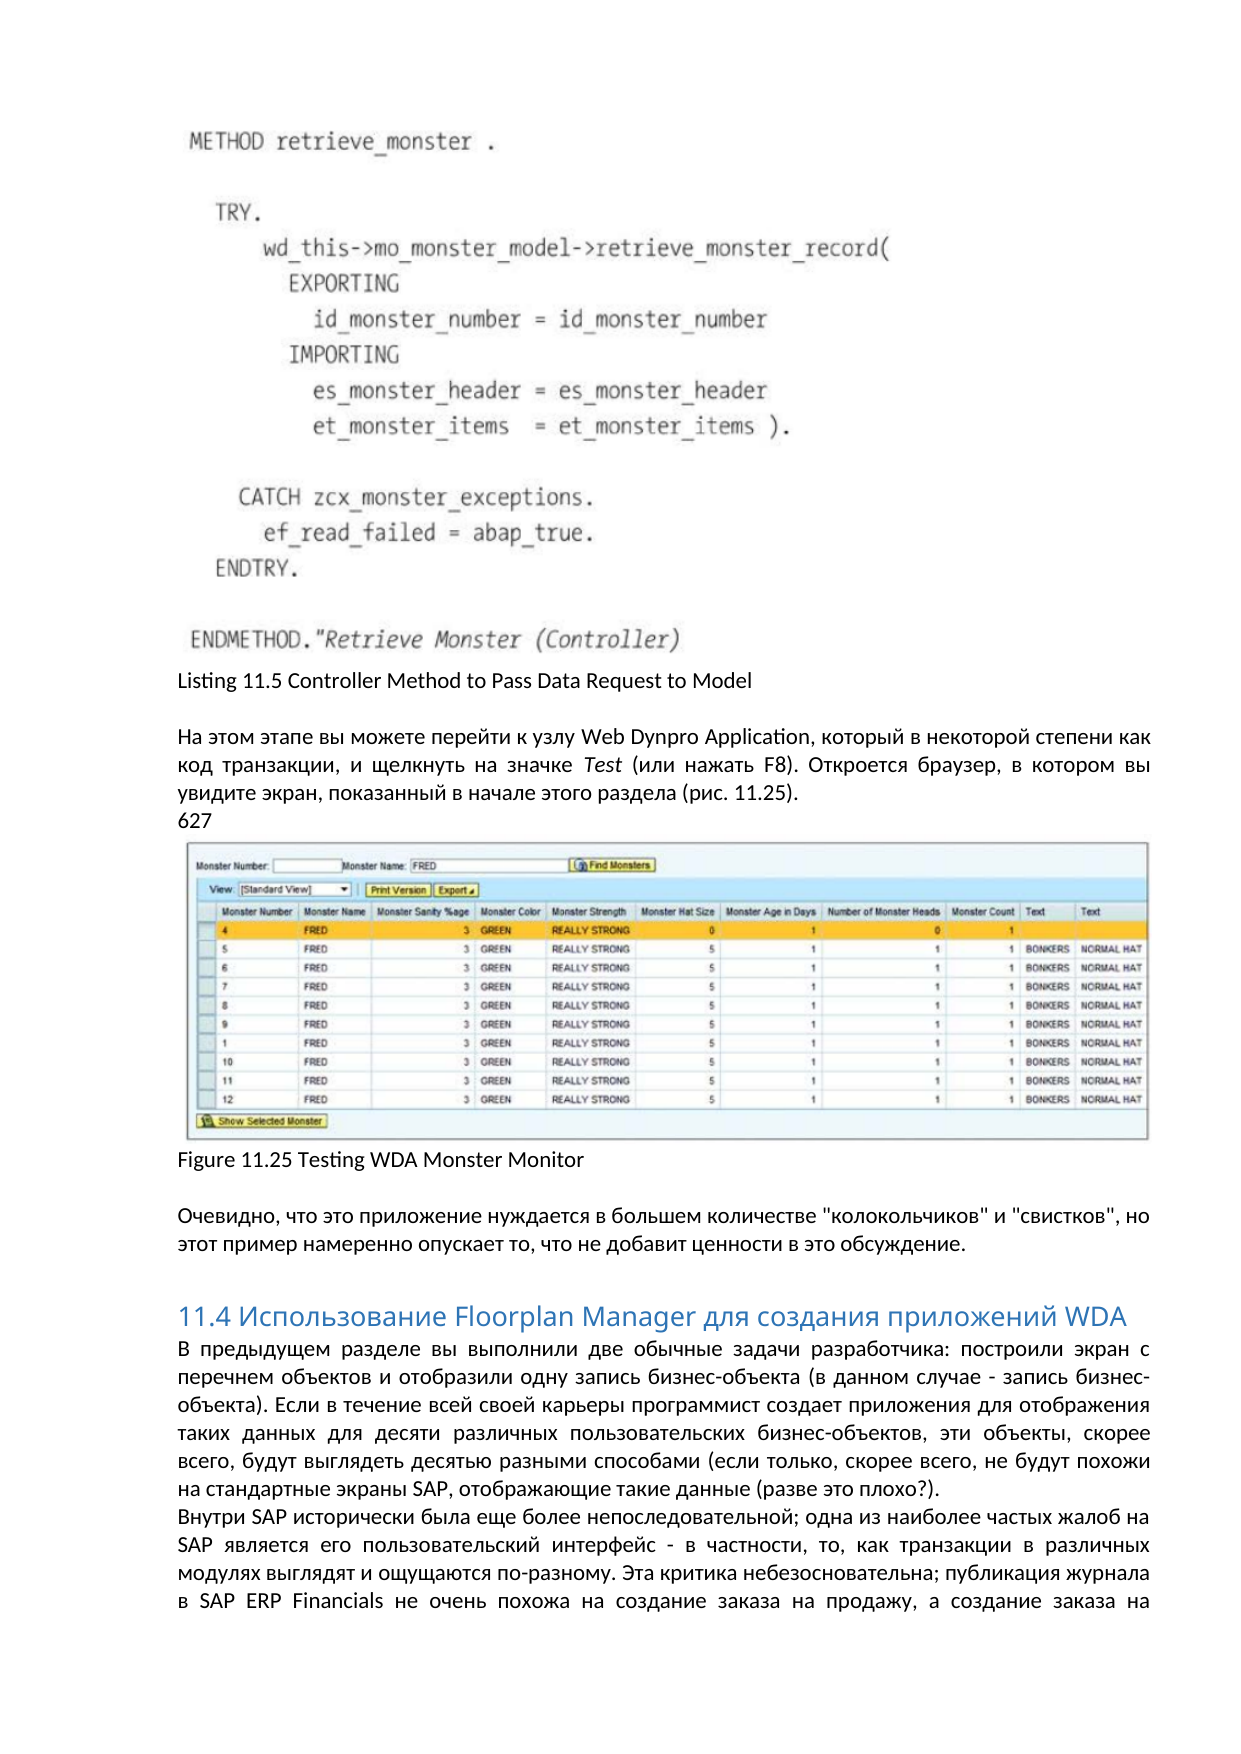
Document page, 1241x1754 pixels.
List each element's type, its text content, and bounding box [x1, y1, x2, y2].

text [177, 1502, 1152, 1614]
subtitle 11.4 Использование Floorplan Manager для создания приложений WDA [177, 1297, 1152, 1334]
text Listing 11.5 Controller Method to Pass Data Request to Model [177, 666, 1152, 694]
text В предыдущем разделе вы выполнили две обычные задачи разработчика: построили экран с перечнем объектов и отобразили одну запись бизнес-объекта (в данном случае - запись бизнес-объекта). Если в течение всей своей карьеры программист создает приложения для отображения таких данных для десяти различных пользовательских бизнес-объектов, эти объекты, скорее всего, будут выглядеть десятью разными способами (если только, скорее всего, не будут похожи на стандартные экраны SAP, отображающие такие данные (разве это плохо?). [177, 1334, 1152, 1502]
picture [177, 118, 1152, 666]
picture [177, 834, 1152, 1145]
text Figure 11.25 Testing WDA Monster Monitor [177, 1145, 1152, 1173]
text На этом этапе вы можете перейти к узлу Web Dynpro Application, который в некоторой степени как код транзакции, и щелкнуть на значке Test (или нажать F8). Откроется браузер, в котором вы увидите экран, показанный в начале этого раздела (рис. 11.25). [177, 722, 1152, 806]
text Очевидно, что это приложение нуждается в большем количестве "колокольчиков" и "свистков", но этот пример намеренно опускает то, что не добавит ценности в это обсуждение. [177, 1201, 1152, 1257]
text 627 [177, 806, 1152, 834]
